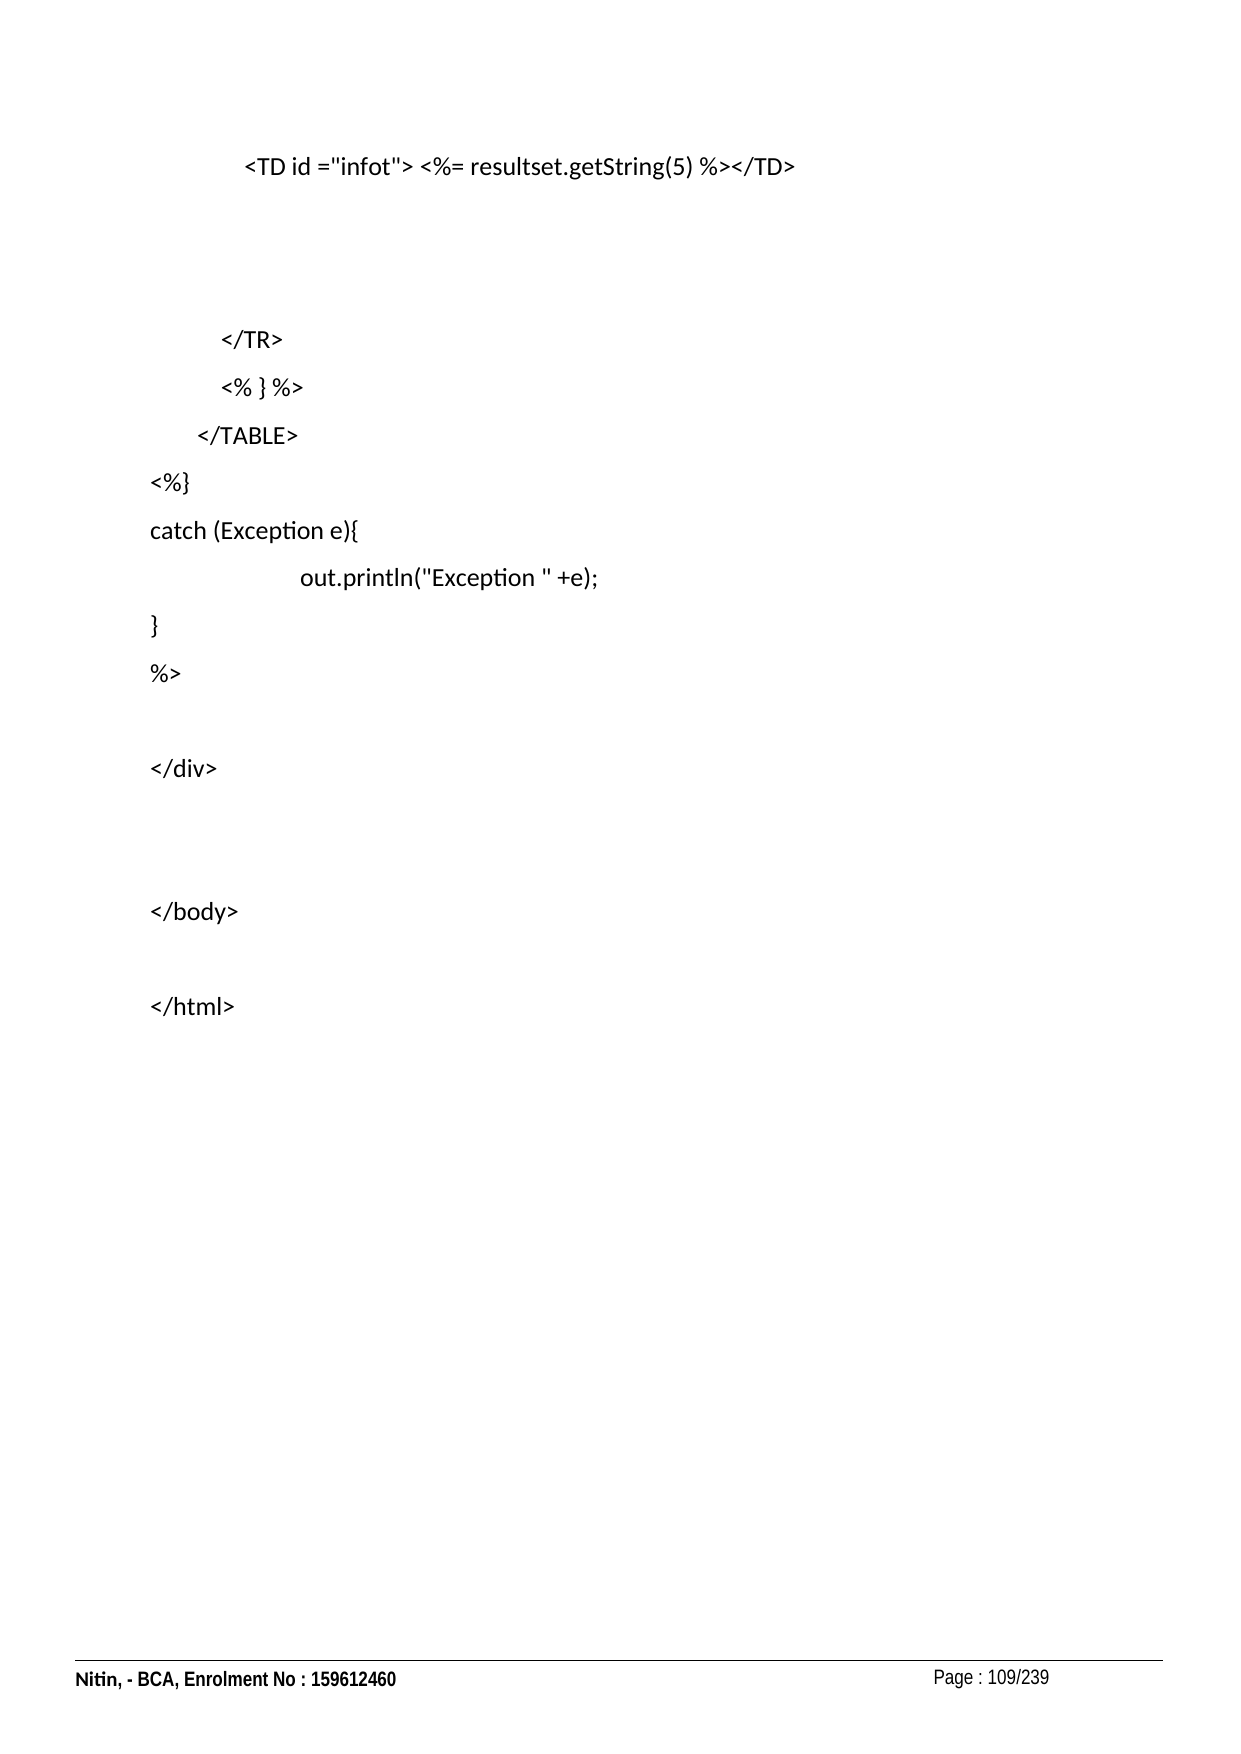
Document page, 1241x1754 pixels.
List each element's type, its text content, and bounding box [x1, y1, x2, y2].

text out.println("Exception " +e); [150, 562, 1152, 593]
text </body> [150, 895, 1152, 927]
text <%} [150, 466, 1152, 498]
text catch (Exception e){ [150, 514, 1152, 546]
text <% } %> [150, 371, 1152, 403]
text </TABLE> [150, 419, 1152, 451]
text </div> [150, 752, 1152, 784]
text } [150, 609, 1152, 641]
text <TD id ="infot"> <%= resultset.getString(5) %></TD> [150, 150, 1152, 182]
text </html> [150, 990, 1152, 1022]
text %> [150, 657, 1152, 688]
text </TR> [150, 323, 1152, 355]
